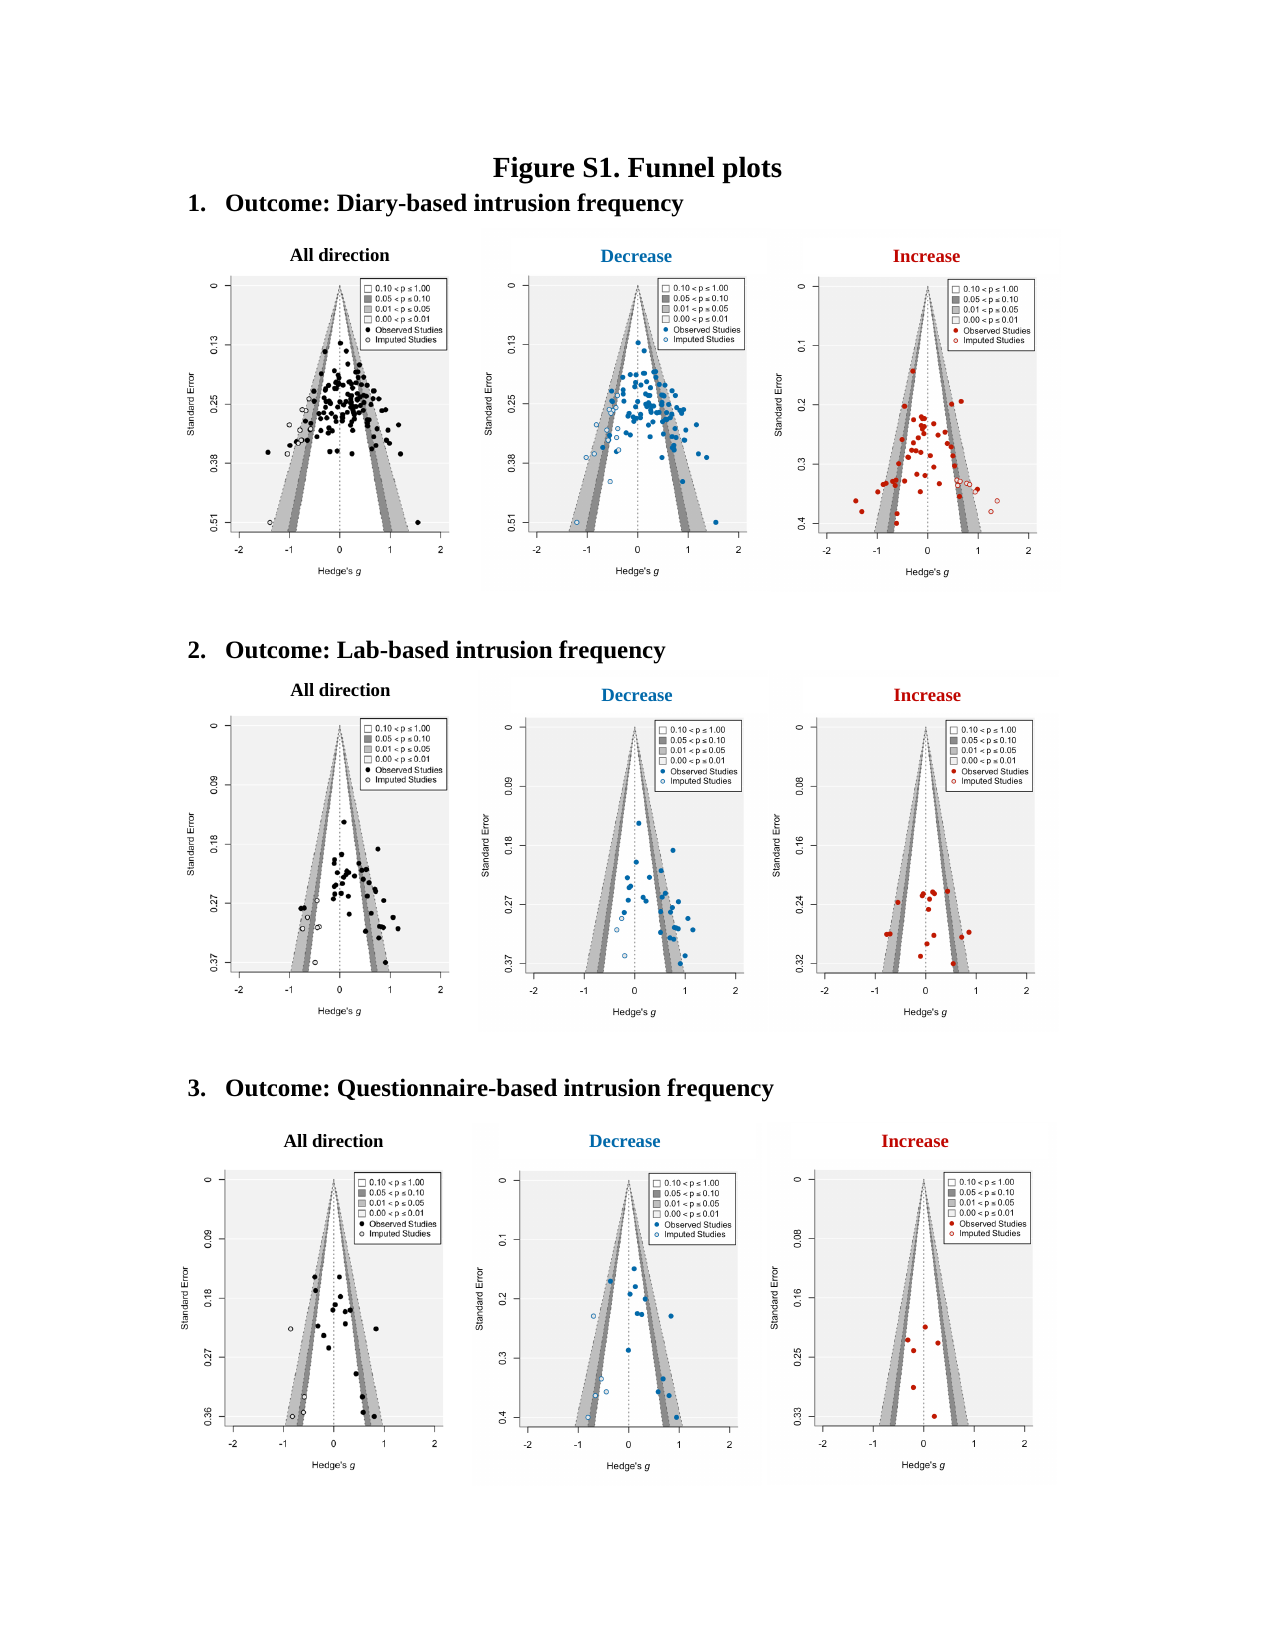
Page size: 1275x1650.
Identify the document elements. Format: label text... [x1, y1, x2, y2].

picture [767, 1122, 1057, 1485]
picture [472, 1123, 762, 1486]
picture [177, 1122, 467, 1485]
list Outcome: Questionnaire-based intrusion frequency [187, 1073, 1125, 1102]
picture [183, 668, 473, 1031]
picture [478, 670, 768, 1032]
picture [769, 670, 1059, 1032]
list Outcome: Lab-based intrusion frequency [187, 635, 1125, 664]
picture [481, 228, 1061, 592]
list Outcome: Diary-based intrusion frequency [187, 188, 1125, 217]
text Figure S1. Funnel plots [150, 150, 1125, 183]
picture [183, 228, 473, 591]
